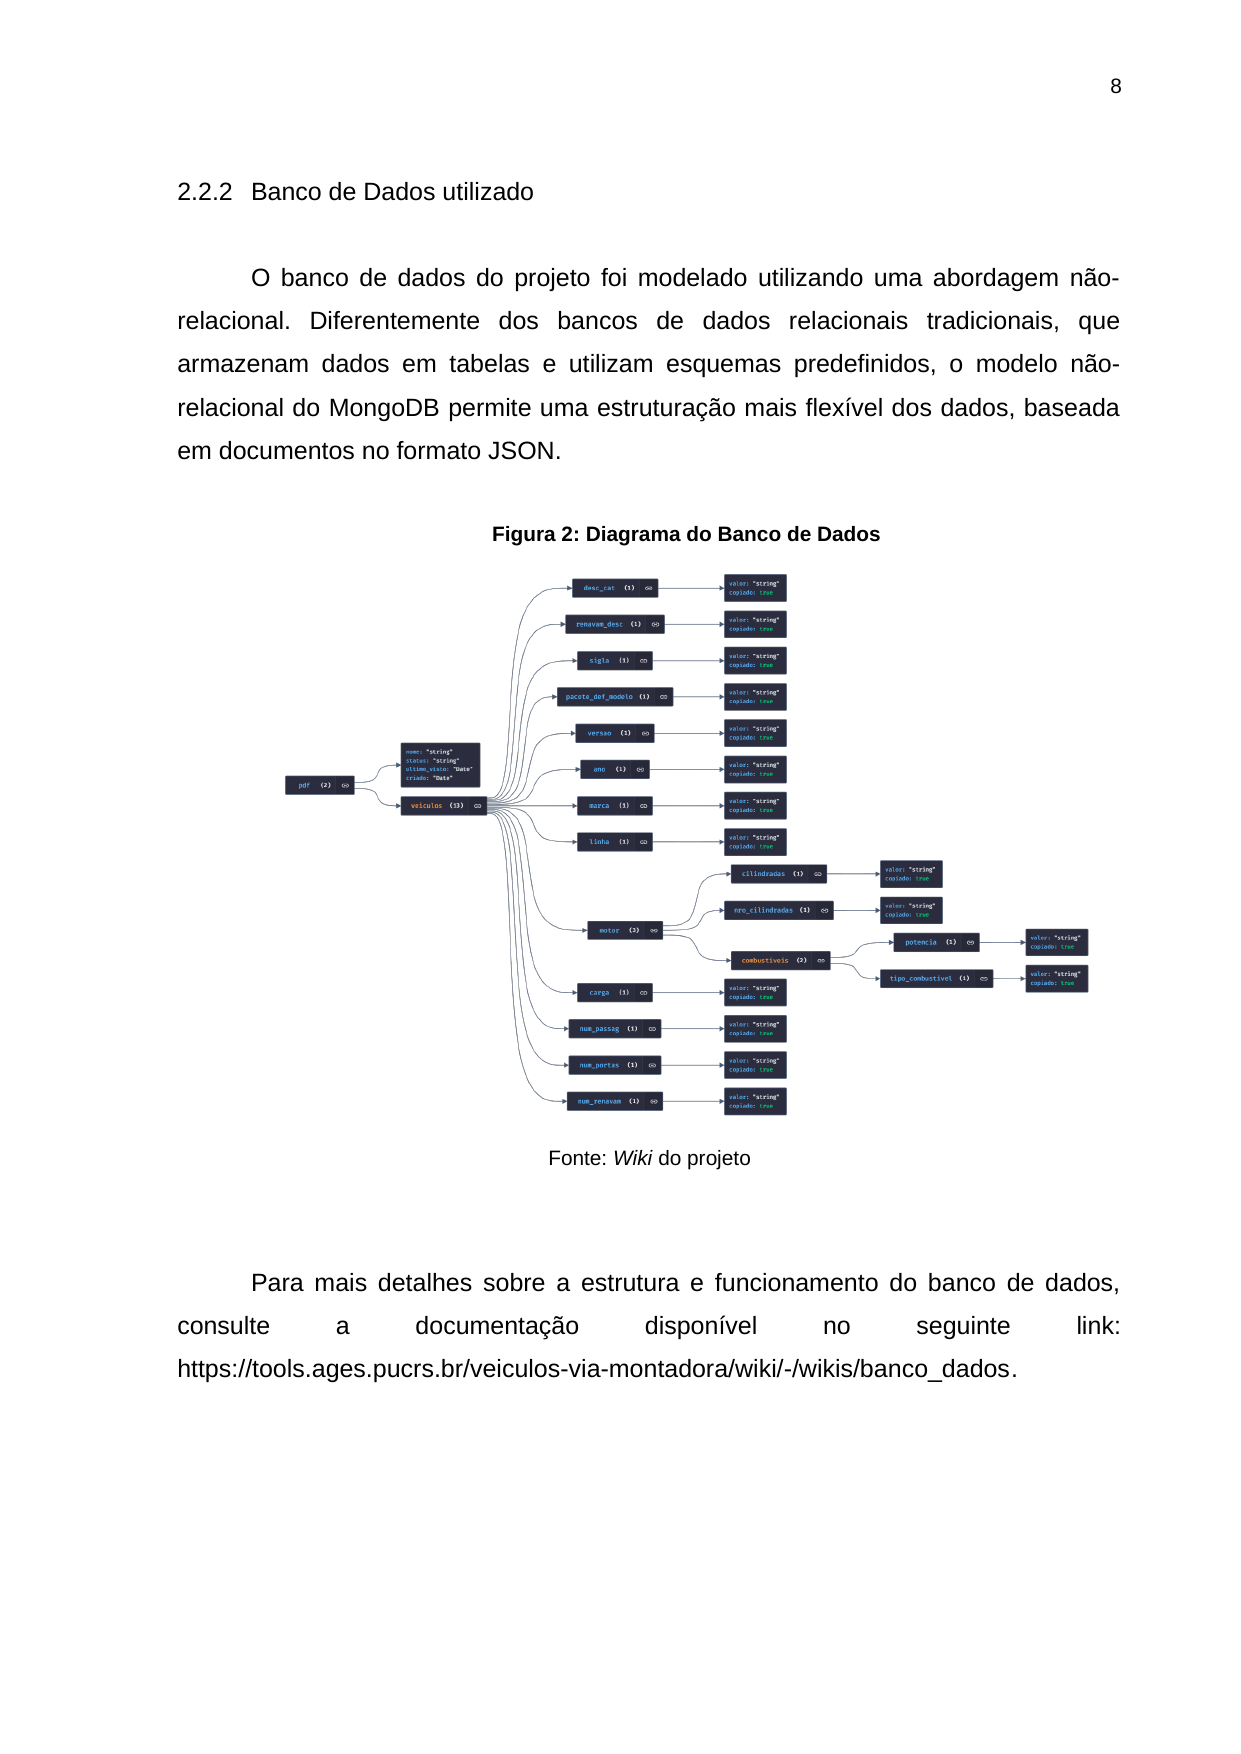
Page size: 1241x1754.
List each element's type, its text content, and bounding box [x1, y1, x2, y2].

text Figura 2: Diagrama do Banco de Dados [177, 522, 1122, 546]
text Fonte: Wiki do projeto [177, 1146, 1122, 1170]
list Banco de Dados utilizado [177, 177, 1122, 206]
text O banco de dados do projeto foi modelado utilizando uma abordagem não-relacional. Diferentemente dos bancos de dados relacionais tradicionais, que armazenam dados em tabelas e utilizam esquemas predefinidos, o modelo não-relacional do MongoDB permite uma estruturação mais flexível dos dados, baseada em documentos no formato JSON. [177, 263, 1122, 464]
picture [268, 557, 1105, 1132]
text Para mais detalhes sobre a estrutura e funcionamento do banco de dados, consulte a documentação disponível no seguinte link: https://tools.ages.pucrs.br/veiculos-via-montadora/wiki/-/wikis/banco_dados. [177, 1268, 1122, 1383]
